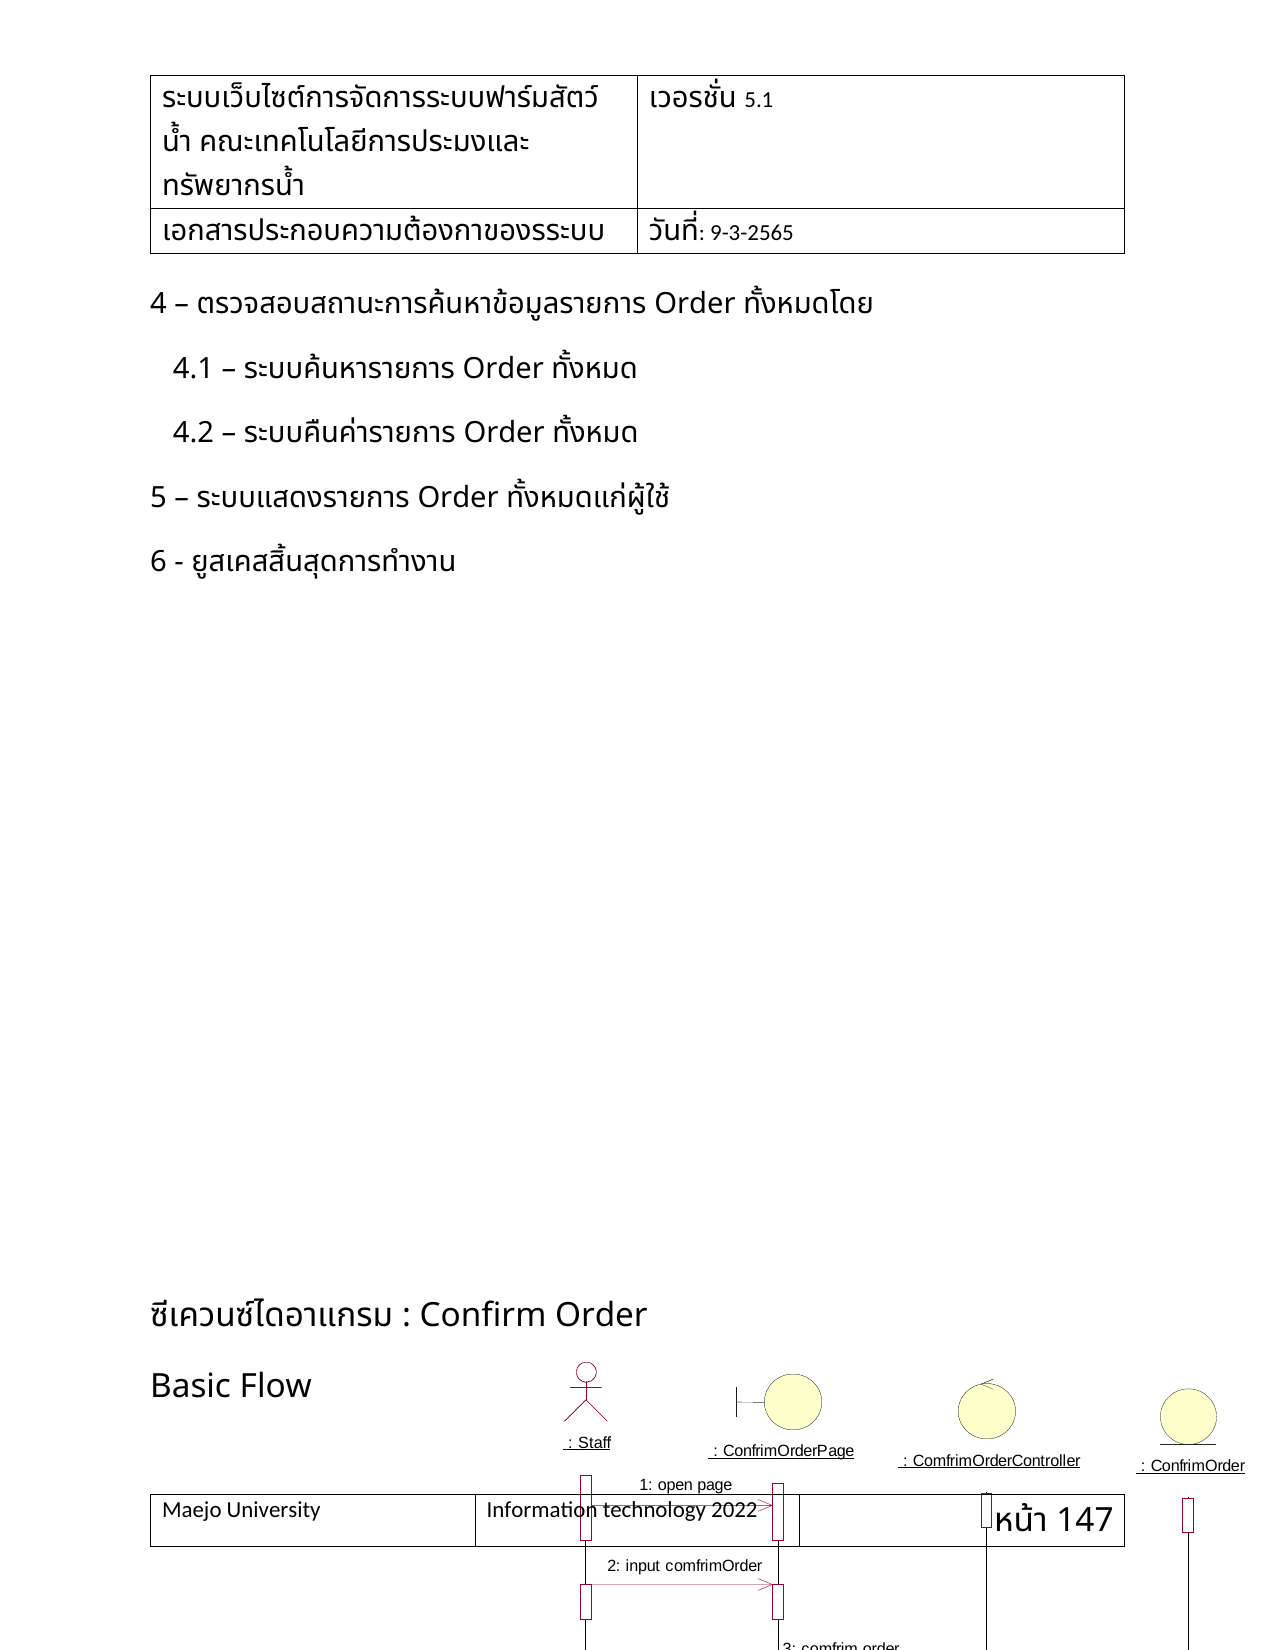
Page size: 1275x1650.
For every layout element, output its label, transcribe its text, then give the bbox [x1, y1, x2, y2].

text 4 – ตรวจสอบสถานะการค้นหาข้อมูลรายการ Order ทั้งหมดโดย [150, 282, 1125, 327]
text Basic Flow [150, 1362, 1125, 1407]
text 4.1 – ระบบค้นหารายการ Order ทั้งหมด [150, 347, 1125, 391]
text 4.2 – ระบบคืนค่ารายการ Order ทั้งหมด [150, 411, 1125, 456]
text 5 – ระบบแสดงรายการ Order ทั้งหมดแก่ผู้ใช้ [150, 476, 1125, 520]
text ซีเควนซ์ไดอาแกรม : Confirm Order [150, 1291, 1125, 1341]
text 6 - ยูสเคสสิ้นสุดการทำงาน [150, 540, 1125, 584]
